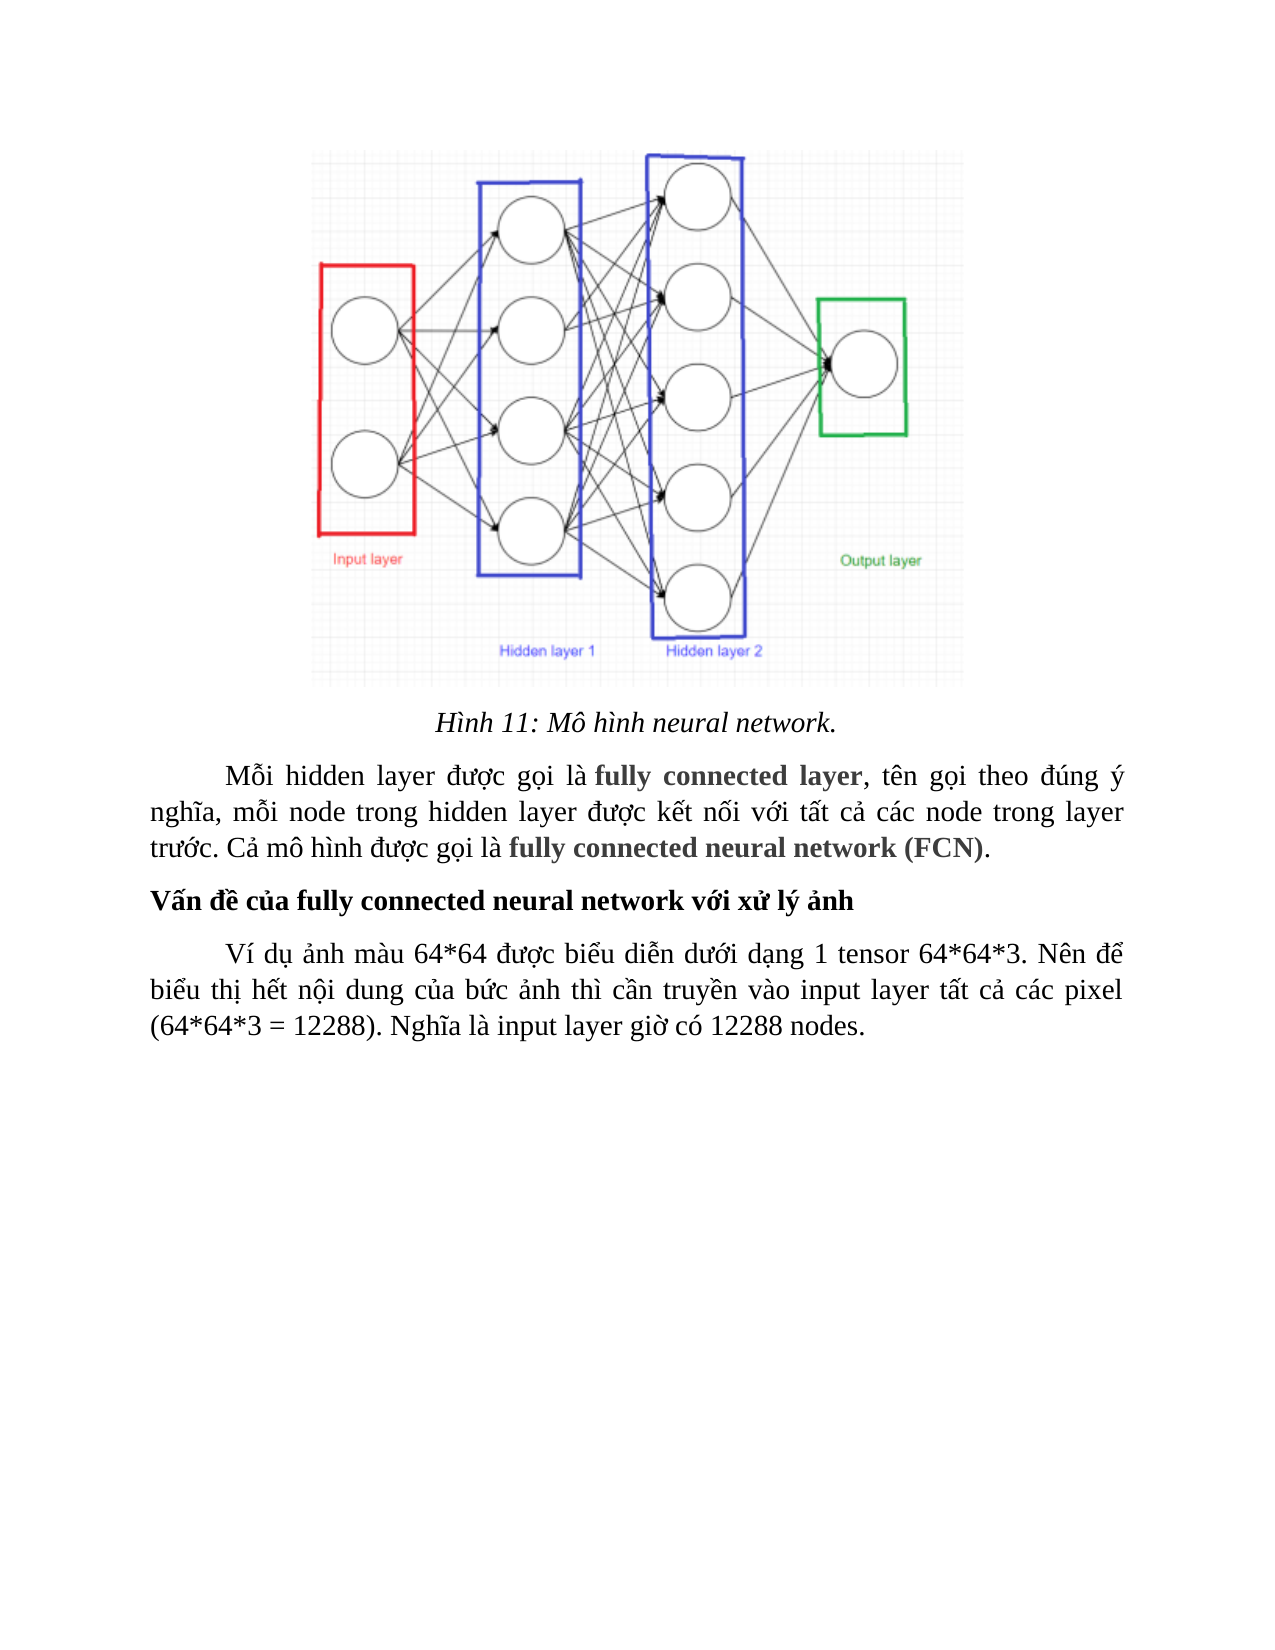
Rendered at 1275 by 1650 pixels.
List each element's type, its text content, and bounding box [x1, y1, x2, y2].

text Ví dụ ảnh màu 64*64 được biểu diễn dưới dạng 1 tensor 64*64*3. Nên để biểu thị hết nội dung của bức ảnh thì cần truyền vào input layer tất cả các pixel (64*64*3 = 12288). Nghĩa là input layer giờ có 12288 nodes. [150, 936, 1125, 1042]
text Vấn đề của fully connected neural network với xử lý ảnh [150, 883, 1125, 917]
picture [311, 150, 964, 687]
text Hình 11: Mô hình neural network. [150, 706, 1125, 739]
text Mỗi hidden layer được gọi là fully connected layer, tên gọi theo đúng ý nghĩa, mỗi node trong hidden layer được kết nối với tất cả các node trong layer trước. Cả mô hình được gọi là fully connected neural network (FCN). [150, 758, 1125, 864]
